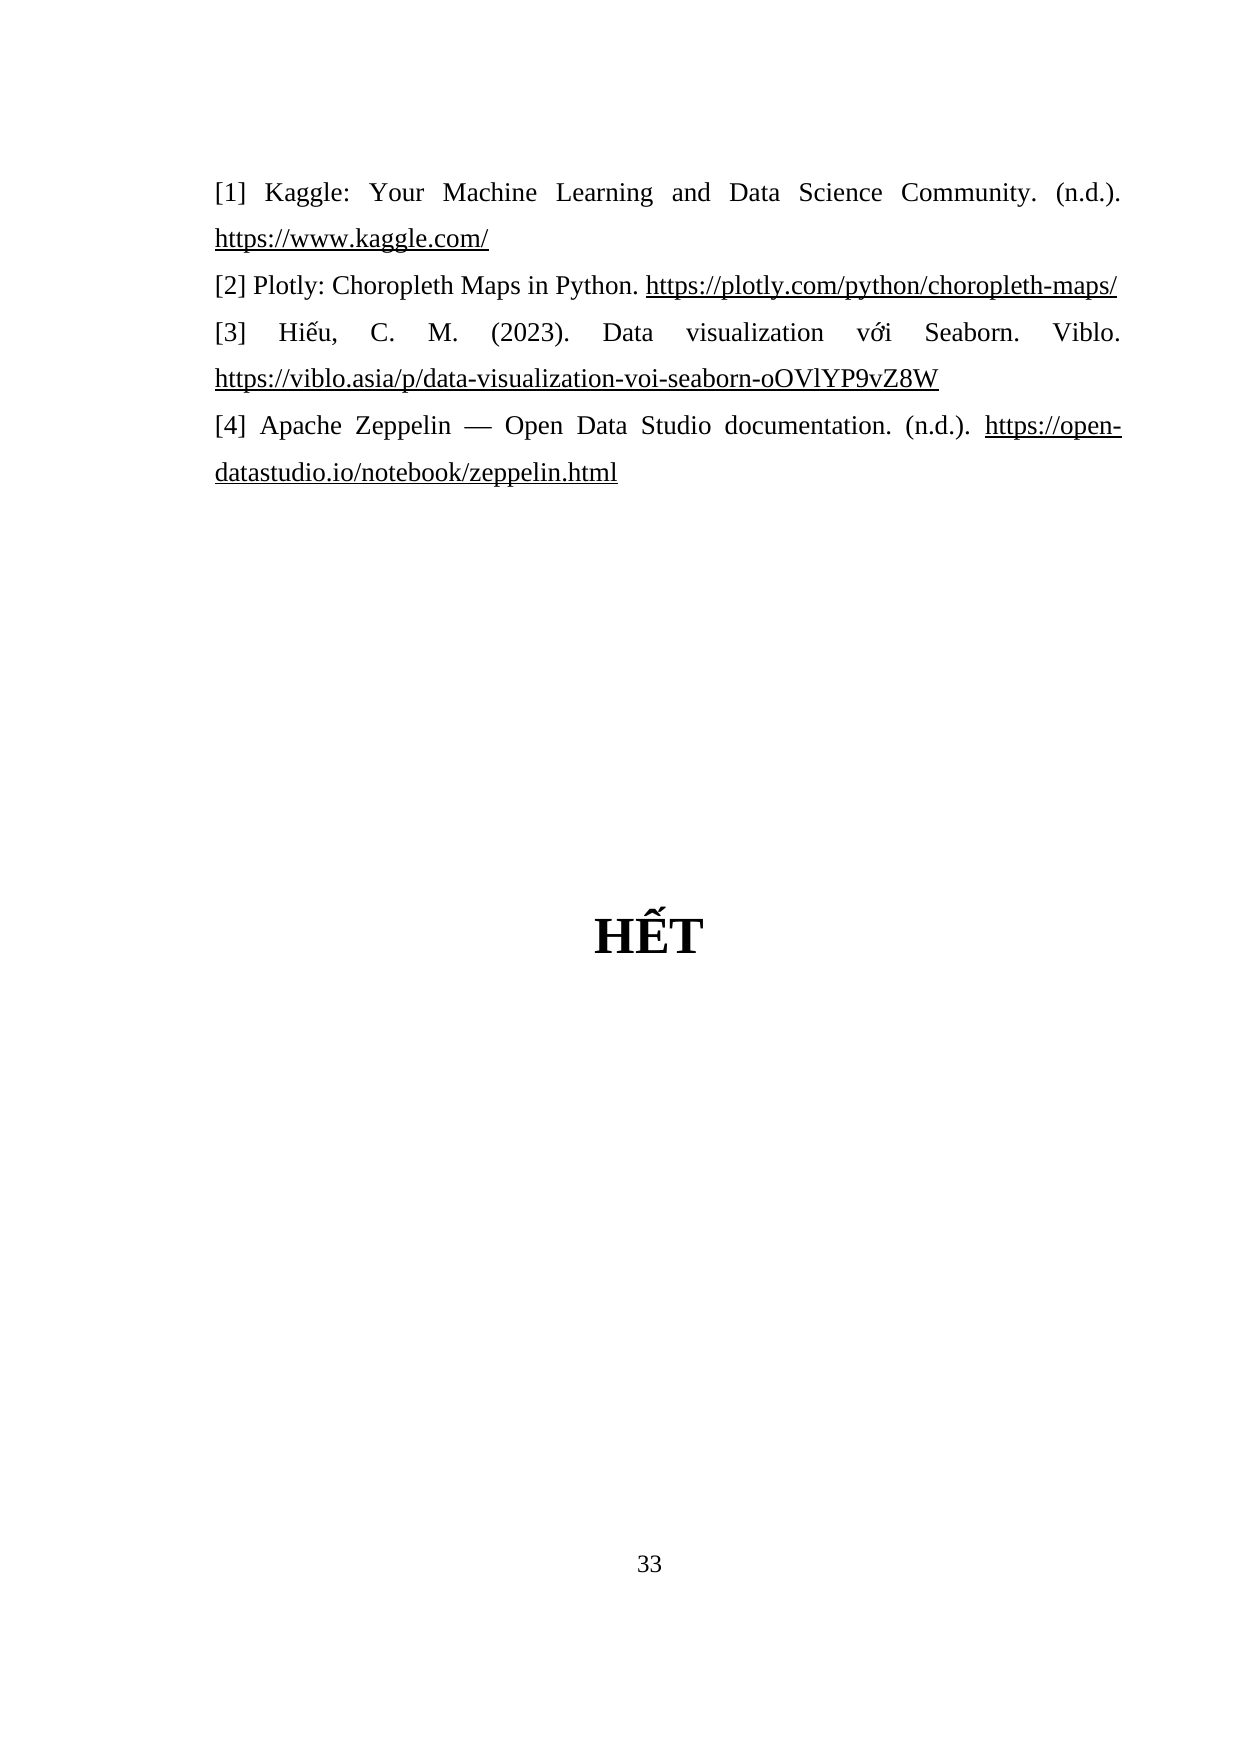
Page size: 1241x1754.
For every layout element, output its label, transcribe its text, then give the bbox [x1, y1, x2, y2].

text HẾT [177, 905, 1122, 965]
text [1] Kaggle: Your Machine Learning and Data Science Community. (n.d.). https://www.kaggle.com/ [214, 176, 1122, 253]
text [3] Hiếu, C. M. (2023). Data visualization với Seaborn. Viblo. https://viblo.asia/p/data-visualization-voi-seaborn-oOVlYP9vZ8W [214, 316, 1122, 393]
text [2] Plotly: Choropleth Maps in Python. https://plotly.com/python/choropleth-maps/ [214, 269, 1122, 300]
text [4] Apache Zeppelin — Open Data Studio documentation. (n.d.). https://open-datastudio.io/notebook/zeppelin.html [214, 409, 1122, 487]
